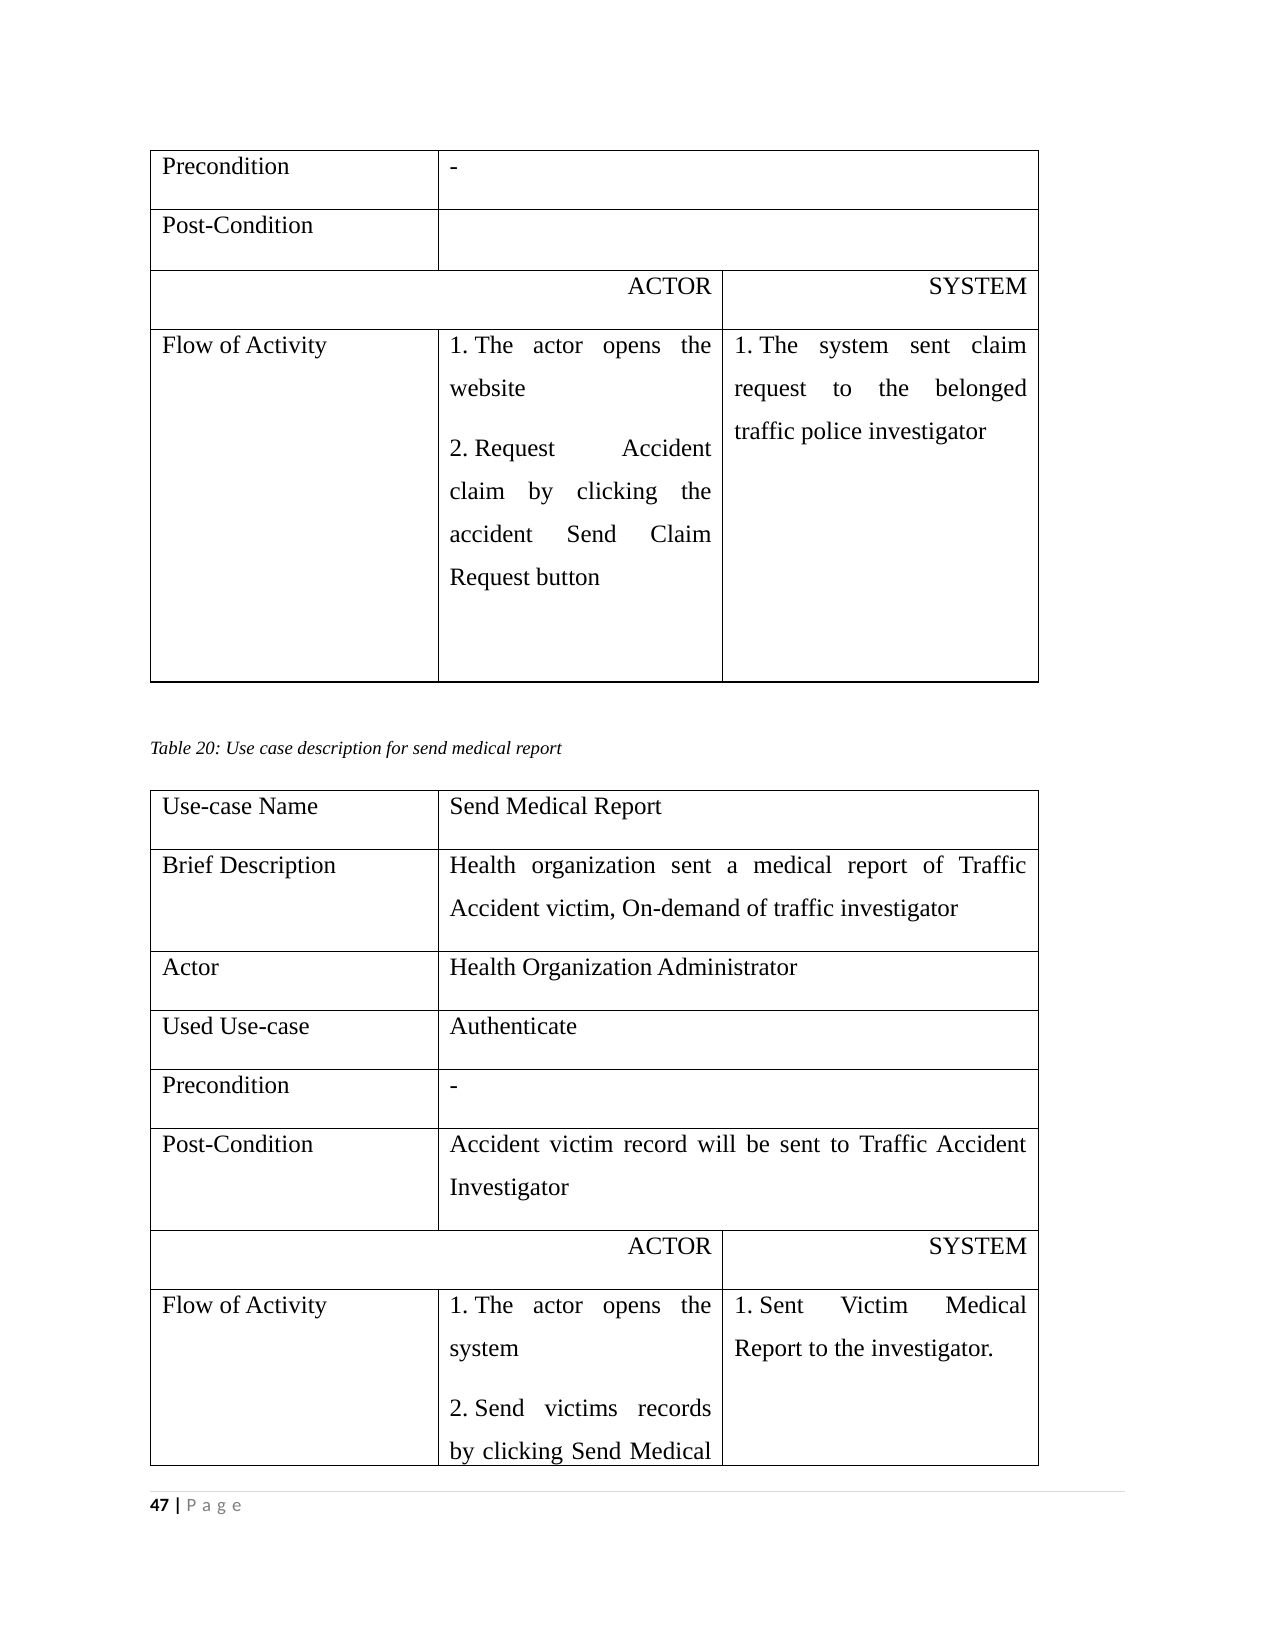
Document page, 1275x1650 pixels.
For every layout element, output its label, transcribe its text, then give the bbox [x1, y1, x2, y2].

table_cell Flow of Activity [151, 330, 438, 681]
table_cell Health organization sent a medical report of Traffic Accident victim, On-demand of traffic investigator [439, 850, 1038, 951]
table_cell - [439, 151, 1038, 209]
table_cell Health Organization Administrator [439, 952, 1038, 1010]
table_cell Precondition [151, 1070, 438, 1128]
table_cell Post-Condition [151, 1129, 438, 1230]
table_cell Precondition [151, 151, 438, 209]
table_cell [439, 1290, 722, 1465]
table_cell ACTOR [151, 271, 722, 329]
table_cell [439, 210, 1038, 270]
table_cell Brief Description [151, 850, 438, 951]
table_cell The actor opens the website Request Accident claim by clicking the accident Send Claim Request button [439, 330, 722, 681]
text Table 20: Use case description for send medical report [150, 737, 1125, 758]
table_header Use-case Name [151, 791, 438, 849]
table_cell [723, 1290, 1038, 1465]
table_cell SYSTEM [723, 1231, 1038, 1289]
table_cell The system sent claim request to the belonged traffic police investigator [723, 330, 1038, 681]
table_cell Post-Condition [151, 210, 438, 270]
table_cell SYSTEM [723, 271, 1038, 329]
table_cell Authenticate [439, 1011, 1038, 1069]
table_cell Flow of Activity [151, 1290, 438, 1465]
table_cell - [439, 1070, 1038, 1128]
table_cell ACTOR [151, 1231, 722, 1289]
table_header Send Medical Report [439, 791, 1038, 849]
table_cell Actor [151, 952, 438, 1010]
table_cell Accident victim record will be sent to Traffic Accident Investigator [439, 1129, 1038, 1230]
table_cell Used Use-case [151, 1011, 438, 1069]
